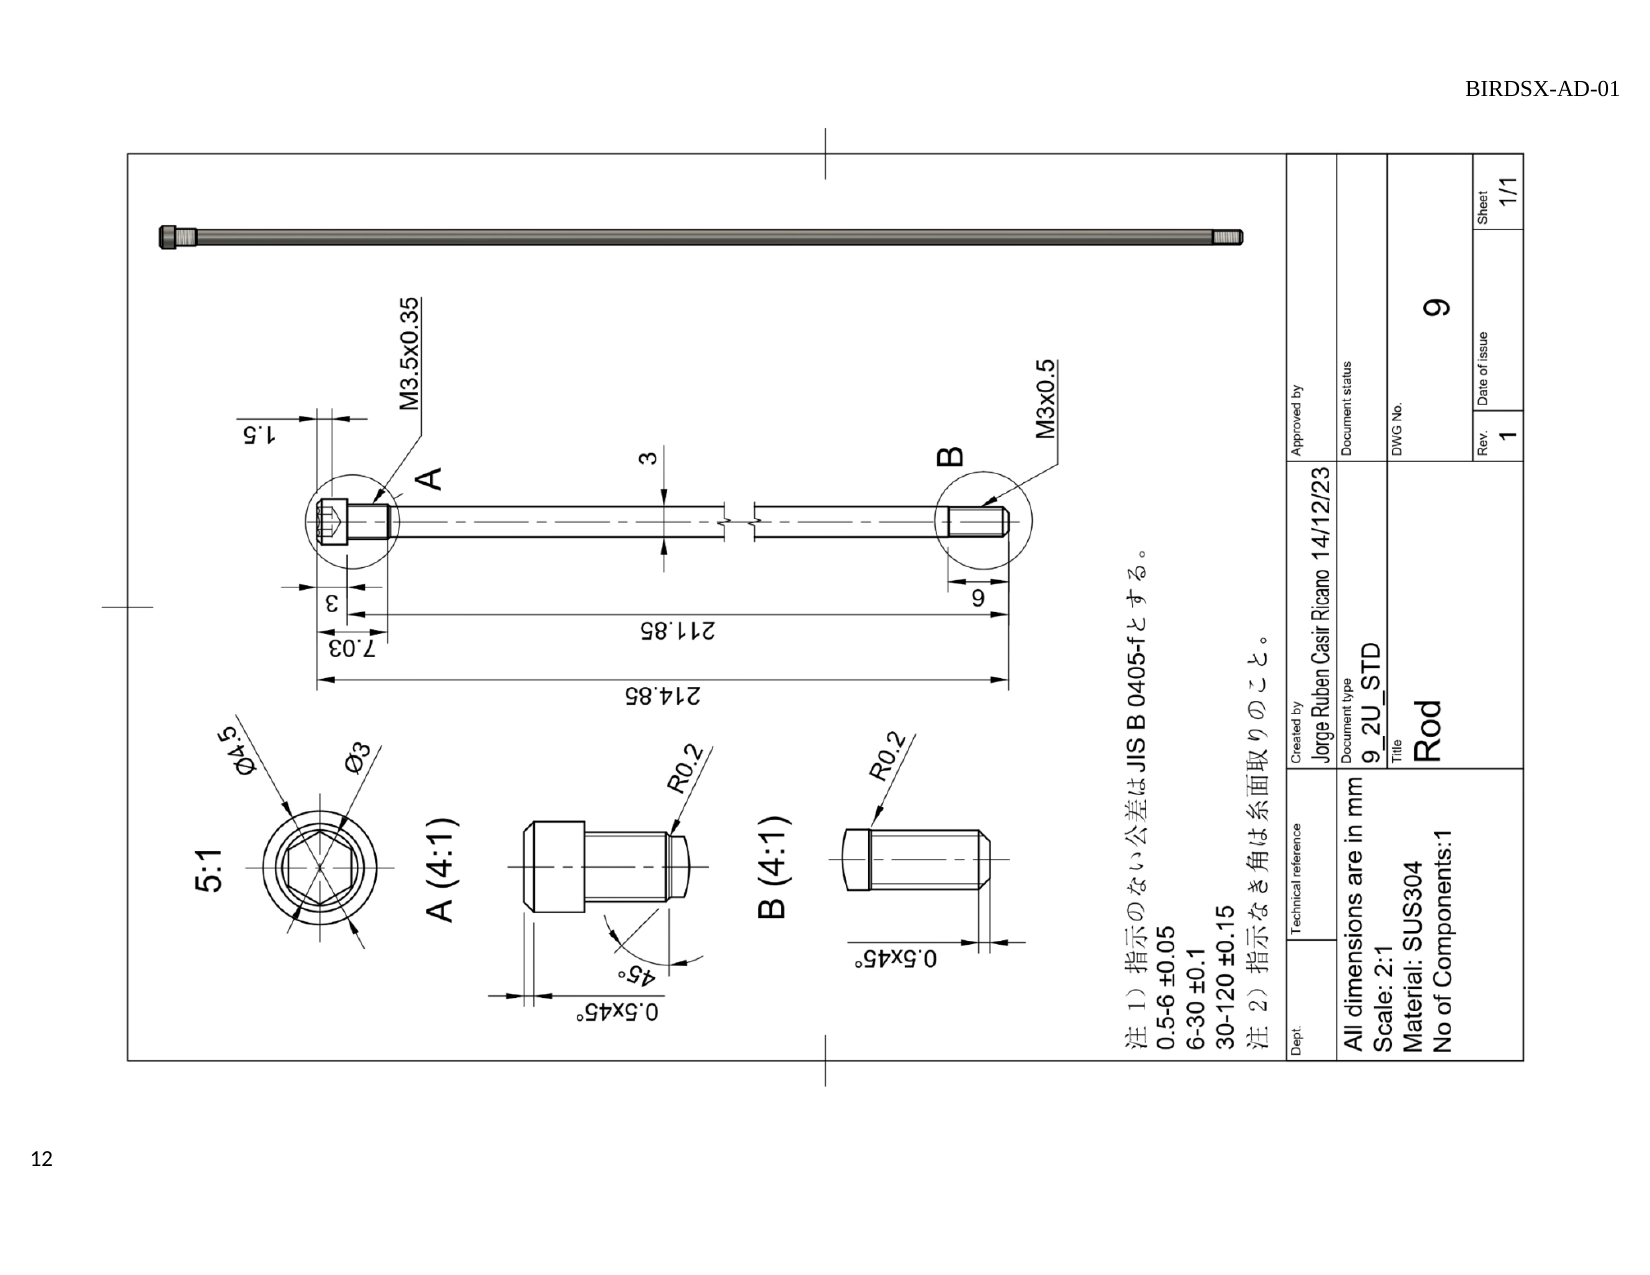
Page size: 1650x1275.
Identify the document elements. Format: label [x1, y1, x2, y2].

picture [78, 105, 1573, 1161]
